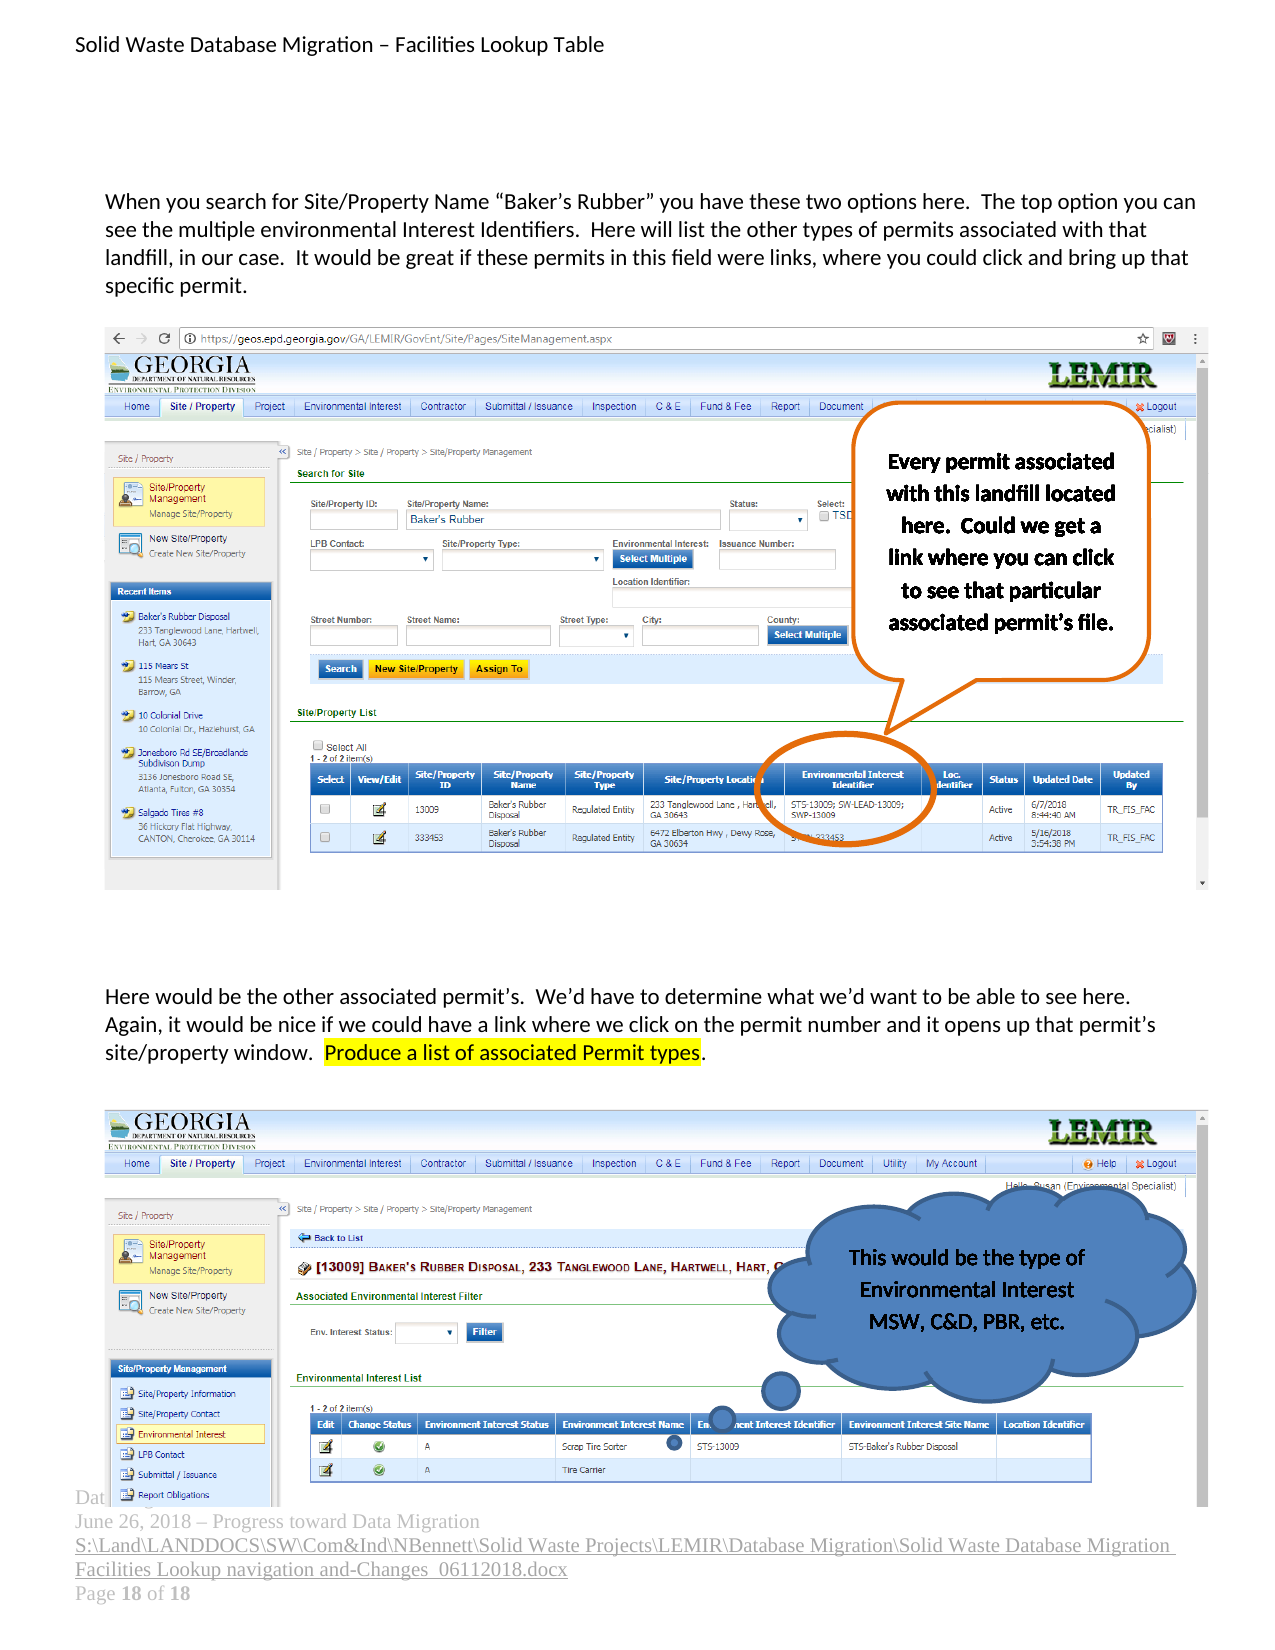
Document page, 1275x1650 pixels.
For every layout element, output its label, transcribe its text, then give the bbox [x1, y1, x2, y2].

text Here would be the other associated permit’s. We’d have to determine what we’d want to be able to see here. Again, it would be nice if we could have a link where we click on the permit number and it opens up that permit’s site/property window. Produce a list of associated Permit types. [105, 982, 1200, 1066]
picture [104, 1109, 1209, 1507]
picture [104, 327, 1209, 890]
text When you search for Site/Property Name “Baker’s Rubber” you have these two options here. The top option you can see the multiple environmental Interest Identifiers. Here will list the other types of permits associated with that landfill, in our case. It would be great if these permits in this field were links, where you could click and bring up that specific permit. [105, 187, 1200, 299]
